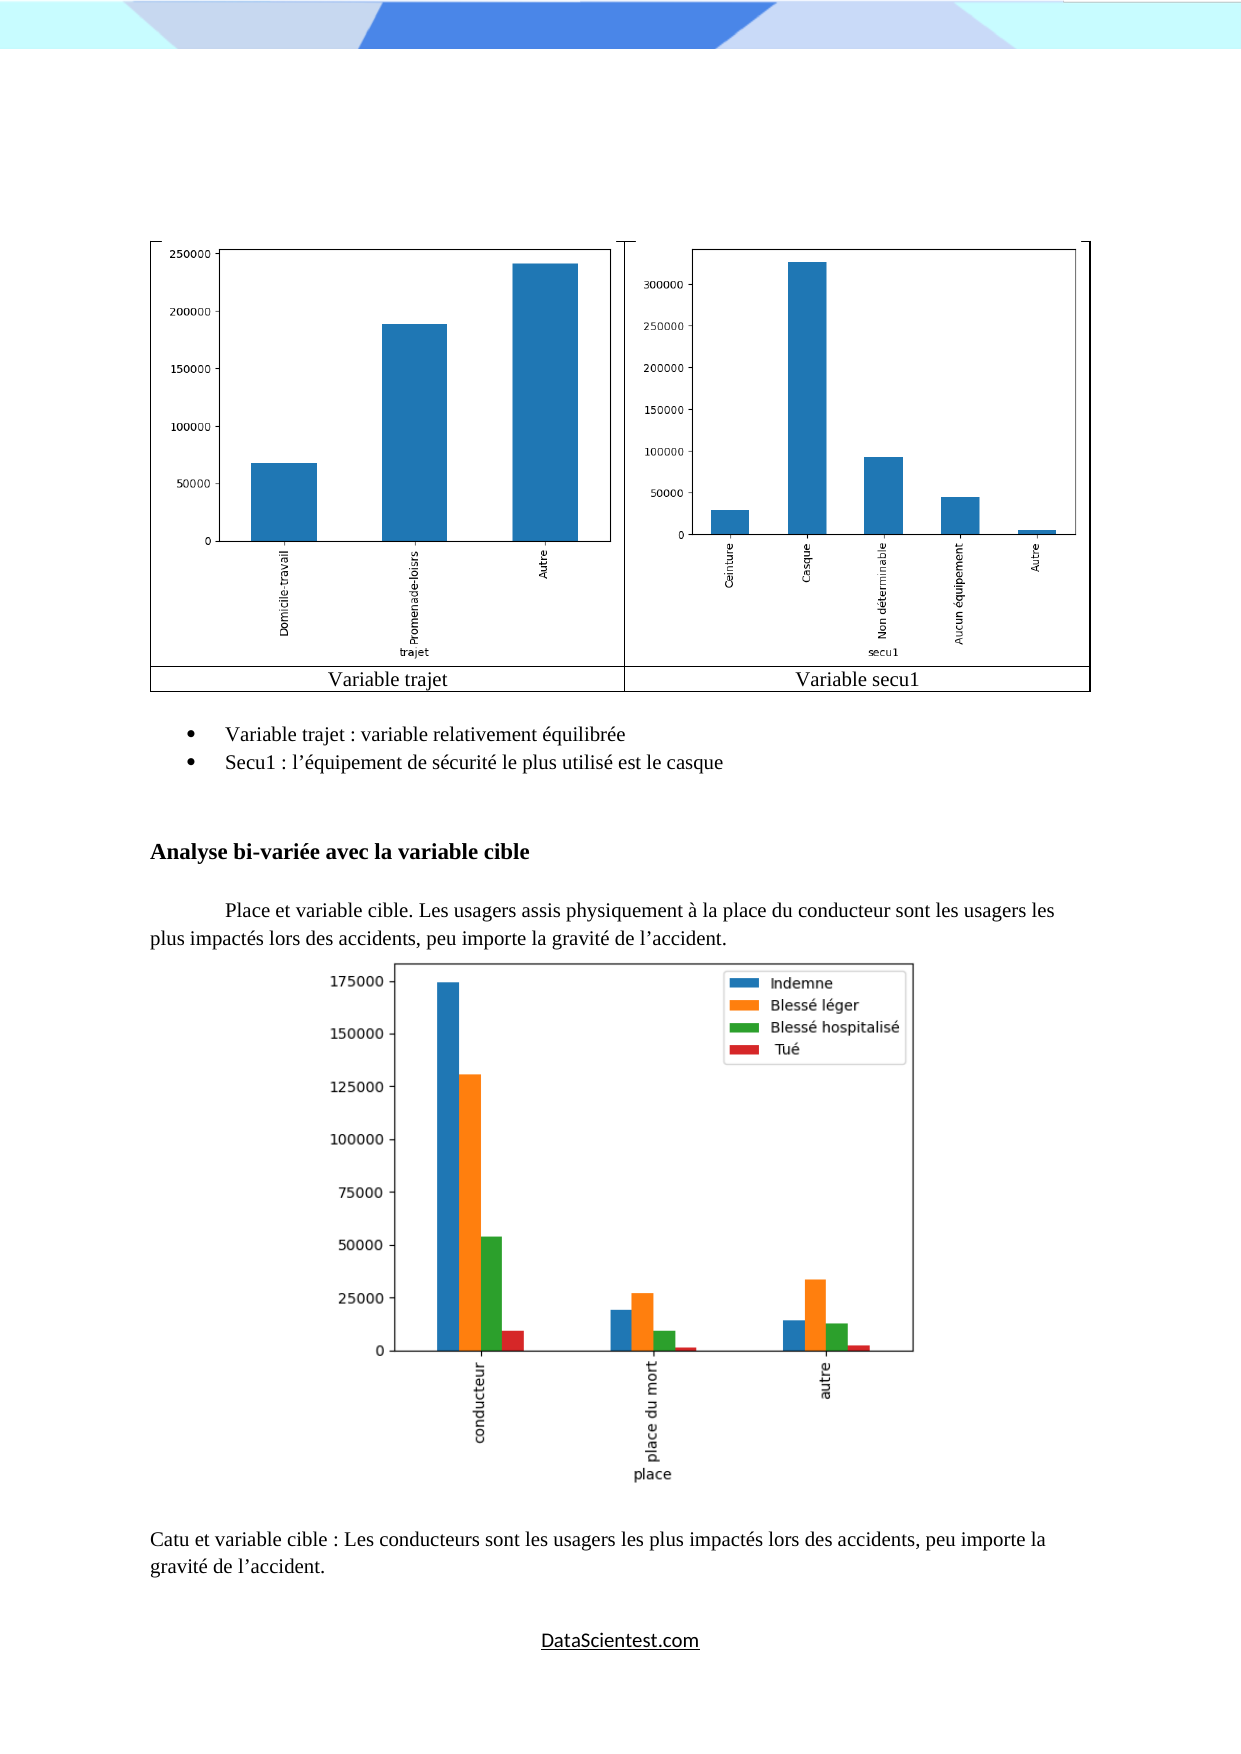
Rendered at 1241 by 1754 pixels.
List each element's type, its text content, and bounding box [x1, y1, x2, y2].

picture [0, 2, 1241, 49]
text Place et variable cible. Les usagers assis physiquement à la place du conducteur sont les usagers les plus impactés lors des accidents, peu importe la gravité de l’accident. [150, 898, 1090, 950]
list Variable trajet : variable relativement équilibrée [187, 722, 1090, 746]
table_cell Variable secu1 [625, 667, 1089, 691]
picture [161, 241, 617, 666]
text Catu et variable cible : Les conducteurs sont les usagers les plus impactés lors des accidents, peu importe la gravité de l’accident. [150, 1527, 1090, 1578]
list Secu1 : l’équipement de sécurité le plus utilisé est le casque [187, 750, 1090, 774]
text Analyse bi-variée avec la variable cible [150, 838, 1090, 864]
table_header [151, 242, 161, 666]
table_header [1082, 242, 1089, 666]
picture [635, 241, 1082, 666]
table_header [625, 242, 635, 666]
picture [318, 953, 922, 1493]
table_header [617, 242, 624, 666]
table_cell Variable trajet [151, 667, 624, 691]
